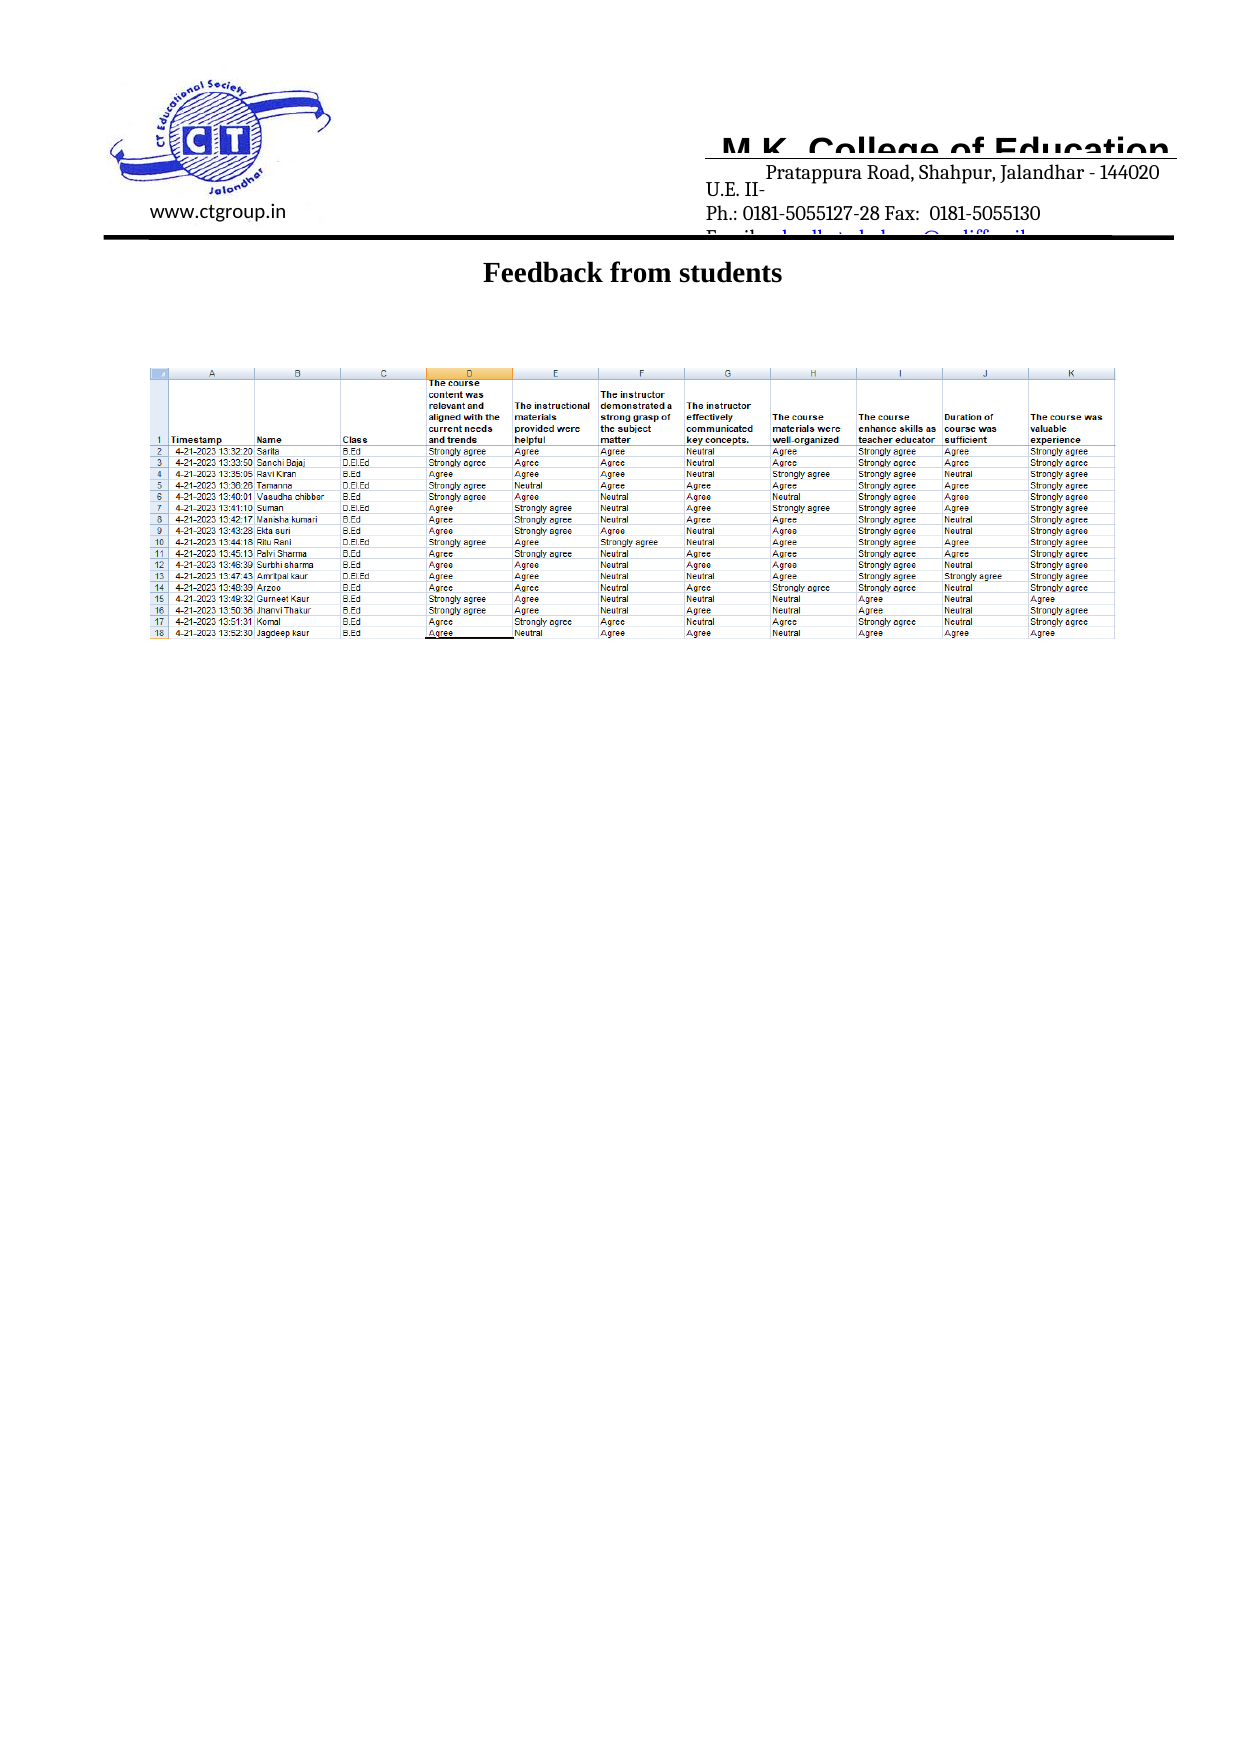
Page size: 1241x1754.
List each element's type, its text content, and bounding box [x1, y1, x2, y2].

picture [150, 368, 1116, 639]
picture [106, 65, 339, 231]
text Feedback from students [150, 255, 1116, 288]
